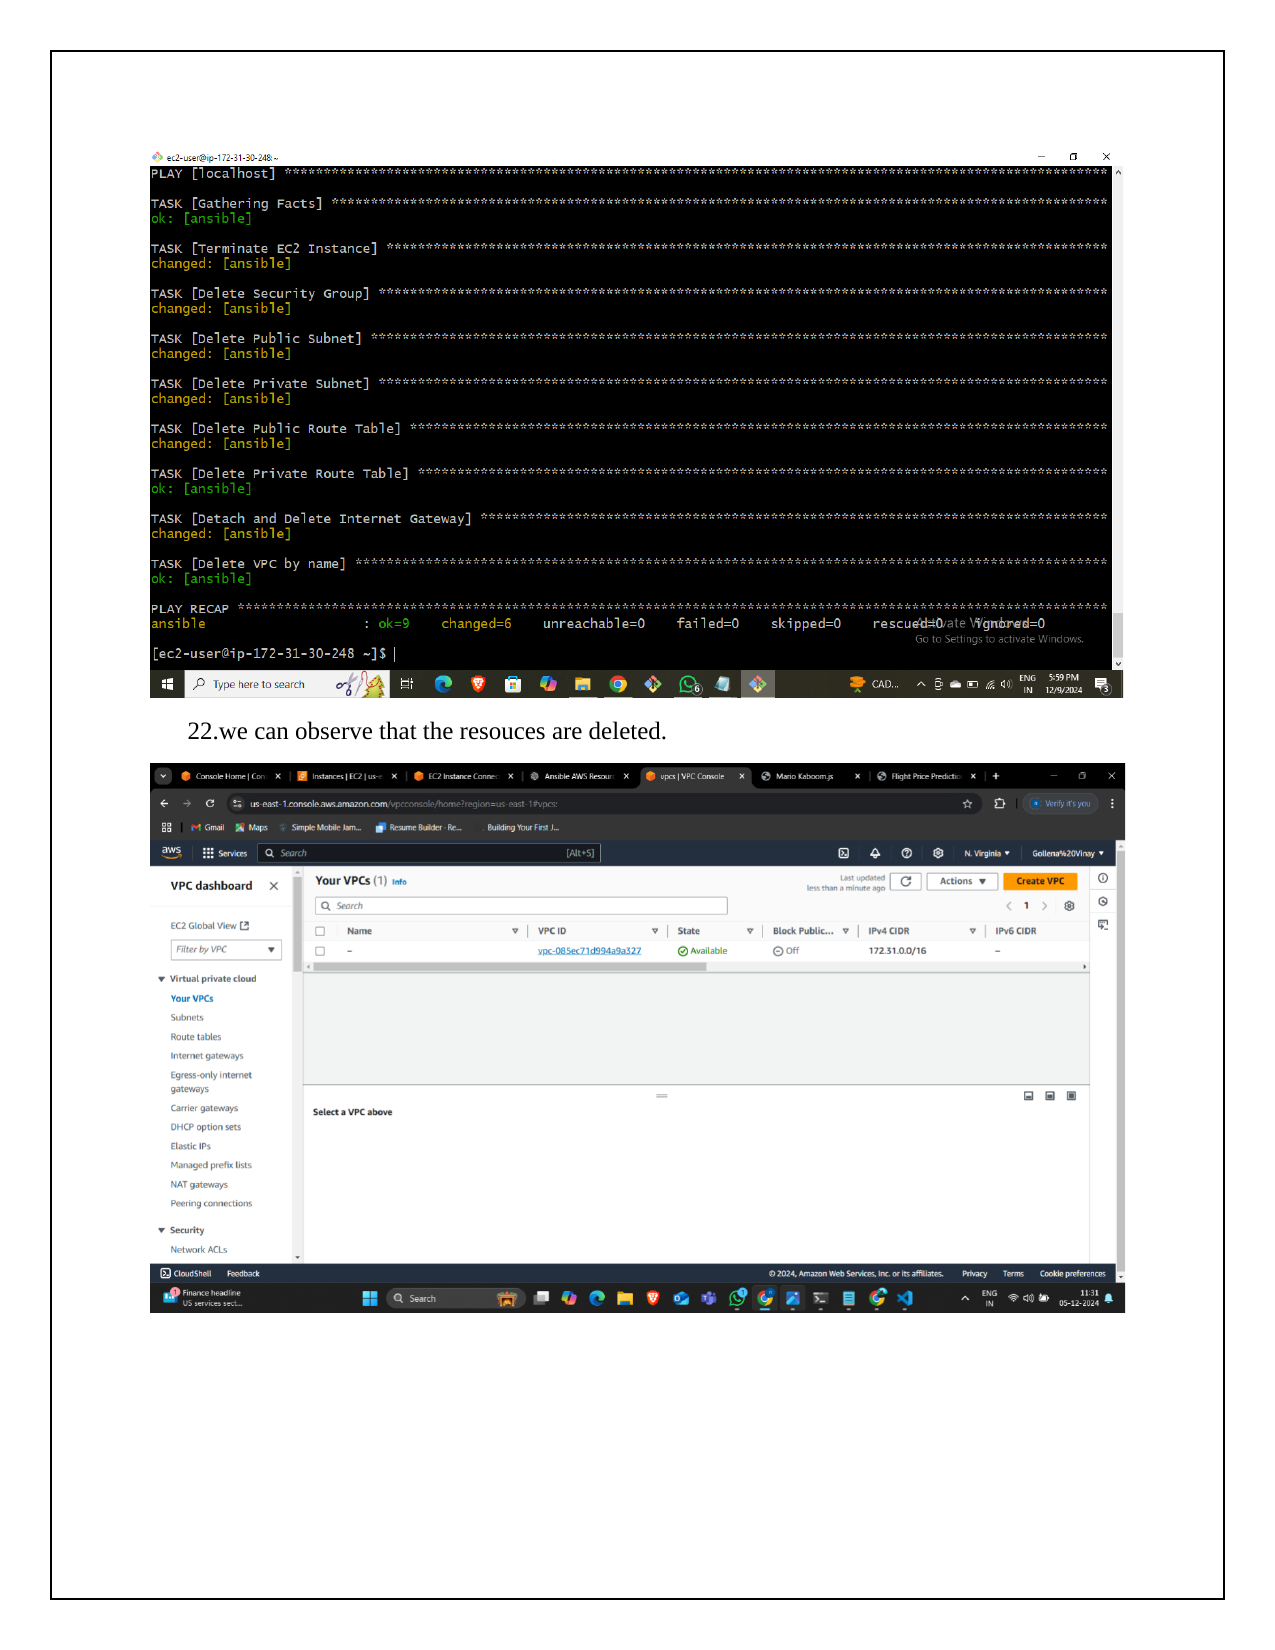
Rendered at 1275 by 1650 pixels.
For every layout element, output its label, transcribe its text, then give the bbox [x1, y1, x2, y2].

picture [150, 150, 1124, 698]
text 22.we can observe that the resouces are deleted. [187, 716, 1125, 745]
picture [150, 763, 1125, 1313]
